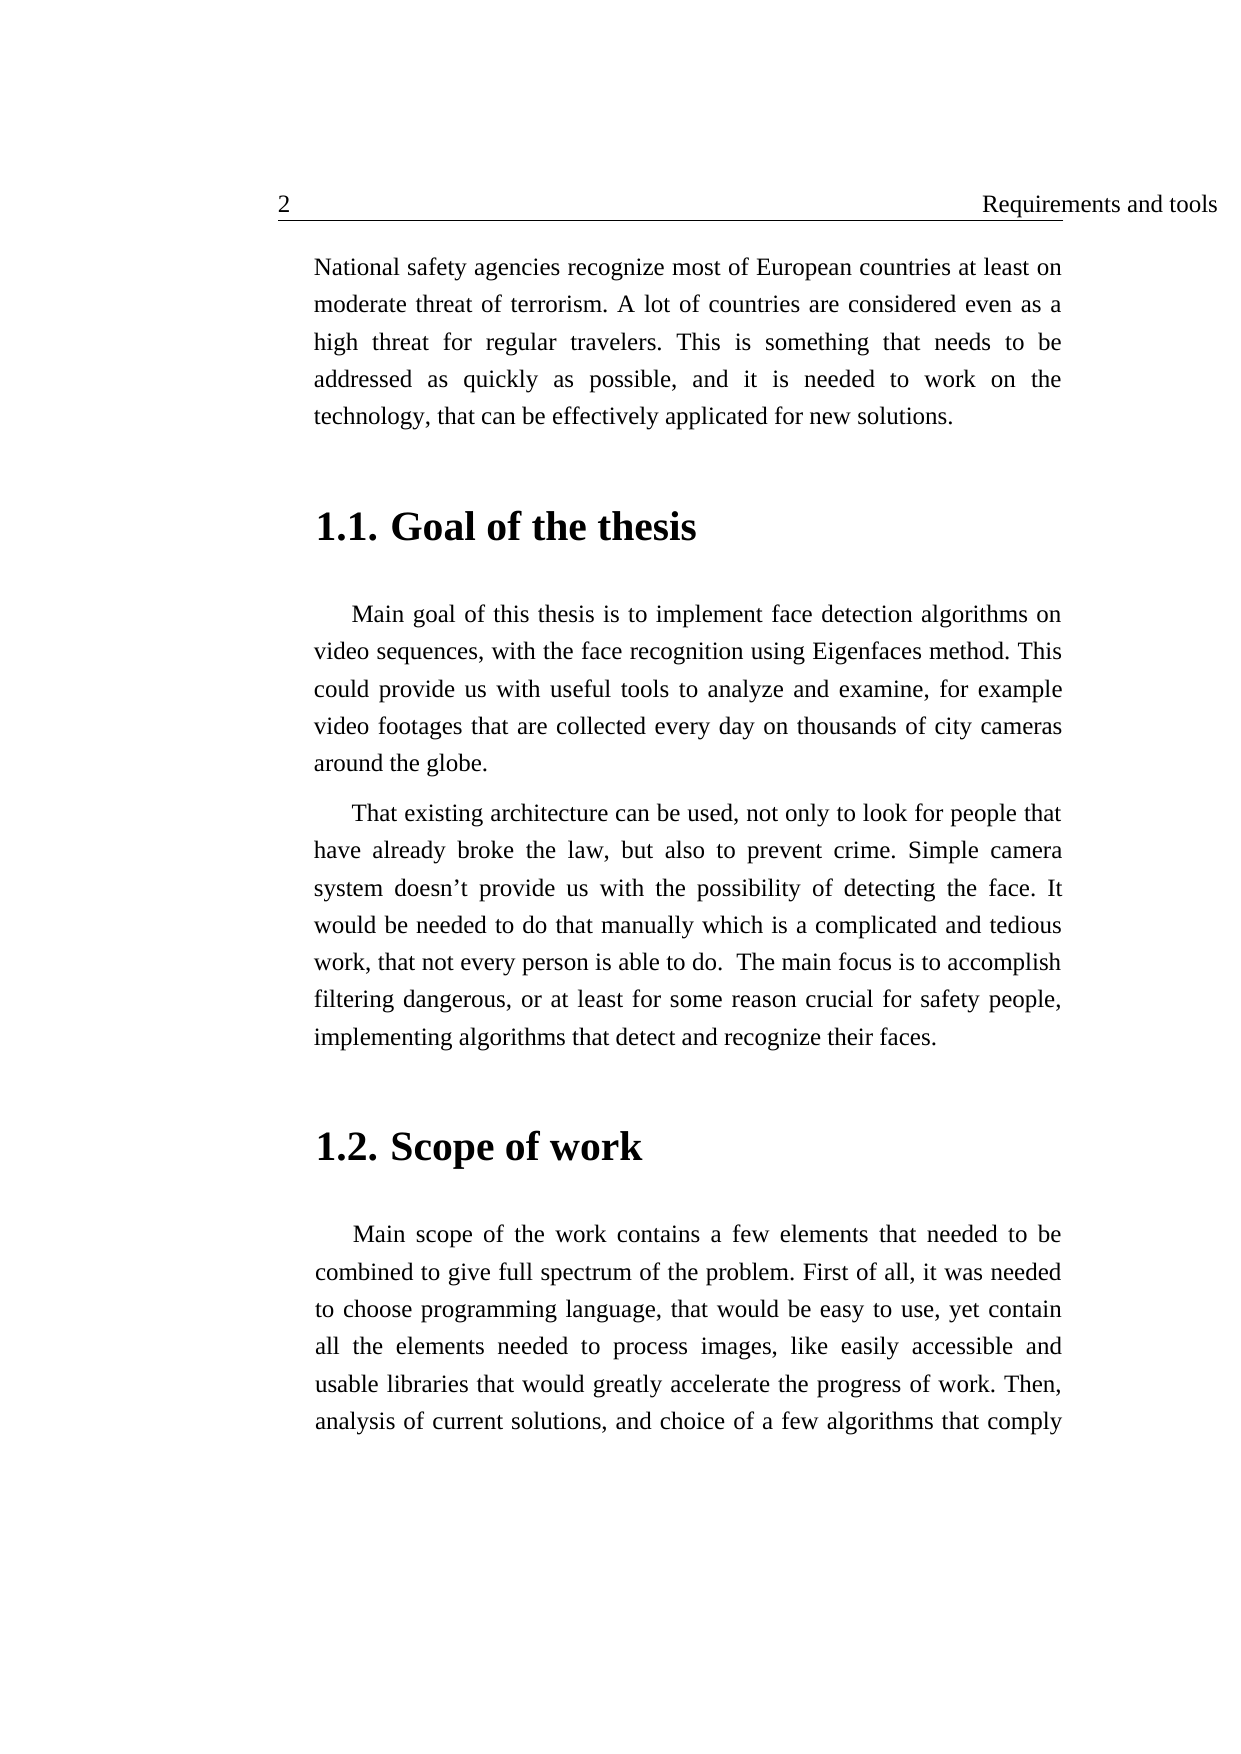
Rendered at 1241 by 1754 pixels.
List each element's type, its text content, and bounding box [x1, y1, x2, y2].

text Main goal of this thesis is to implement face detection algorithms on video sequences, with the face recognition using Eigenfaces method. This could provide us with useful tools to analyze and examine, for example video footages that are collected every day on thousands of city cameras around the globe. [314, 599, 1063, 777]
text That existing architecture can be used, not only to look for people that have already broke the law, but also to prevent crime. Simple camera system doesn’t provide us with the possibility of detecting the face. It would be needed to do that manually which is a complicated and tedious work, that not every person is able to do. The main focus is to accomplish filtering dangerous, or at least for some reason crucial for safety people, implementing algorithms that detect and recognize their faces. [314, 798, 1063, 1051]
subtitle Scope of work [315, 1122, 1063, 1169]
subtitle Goal of the thesis [315, 501, 1063, 549]
